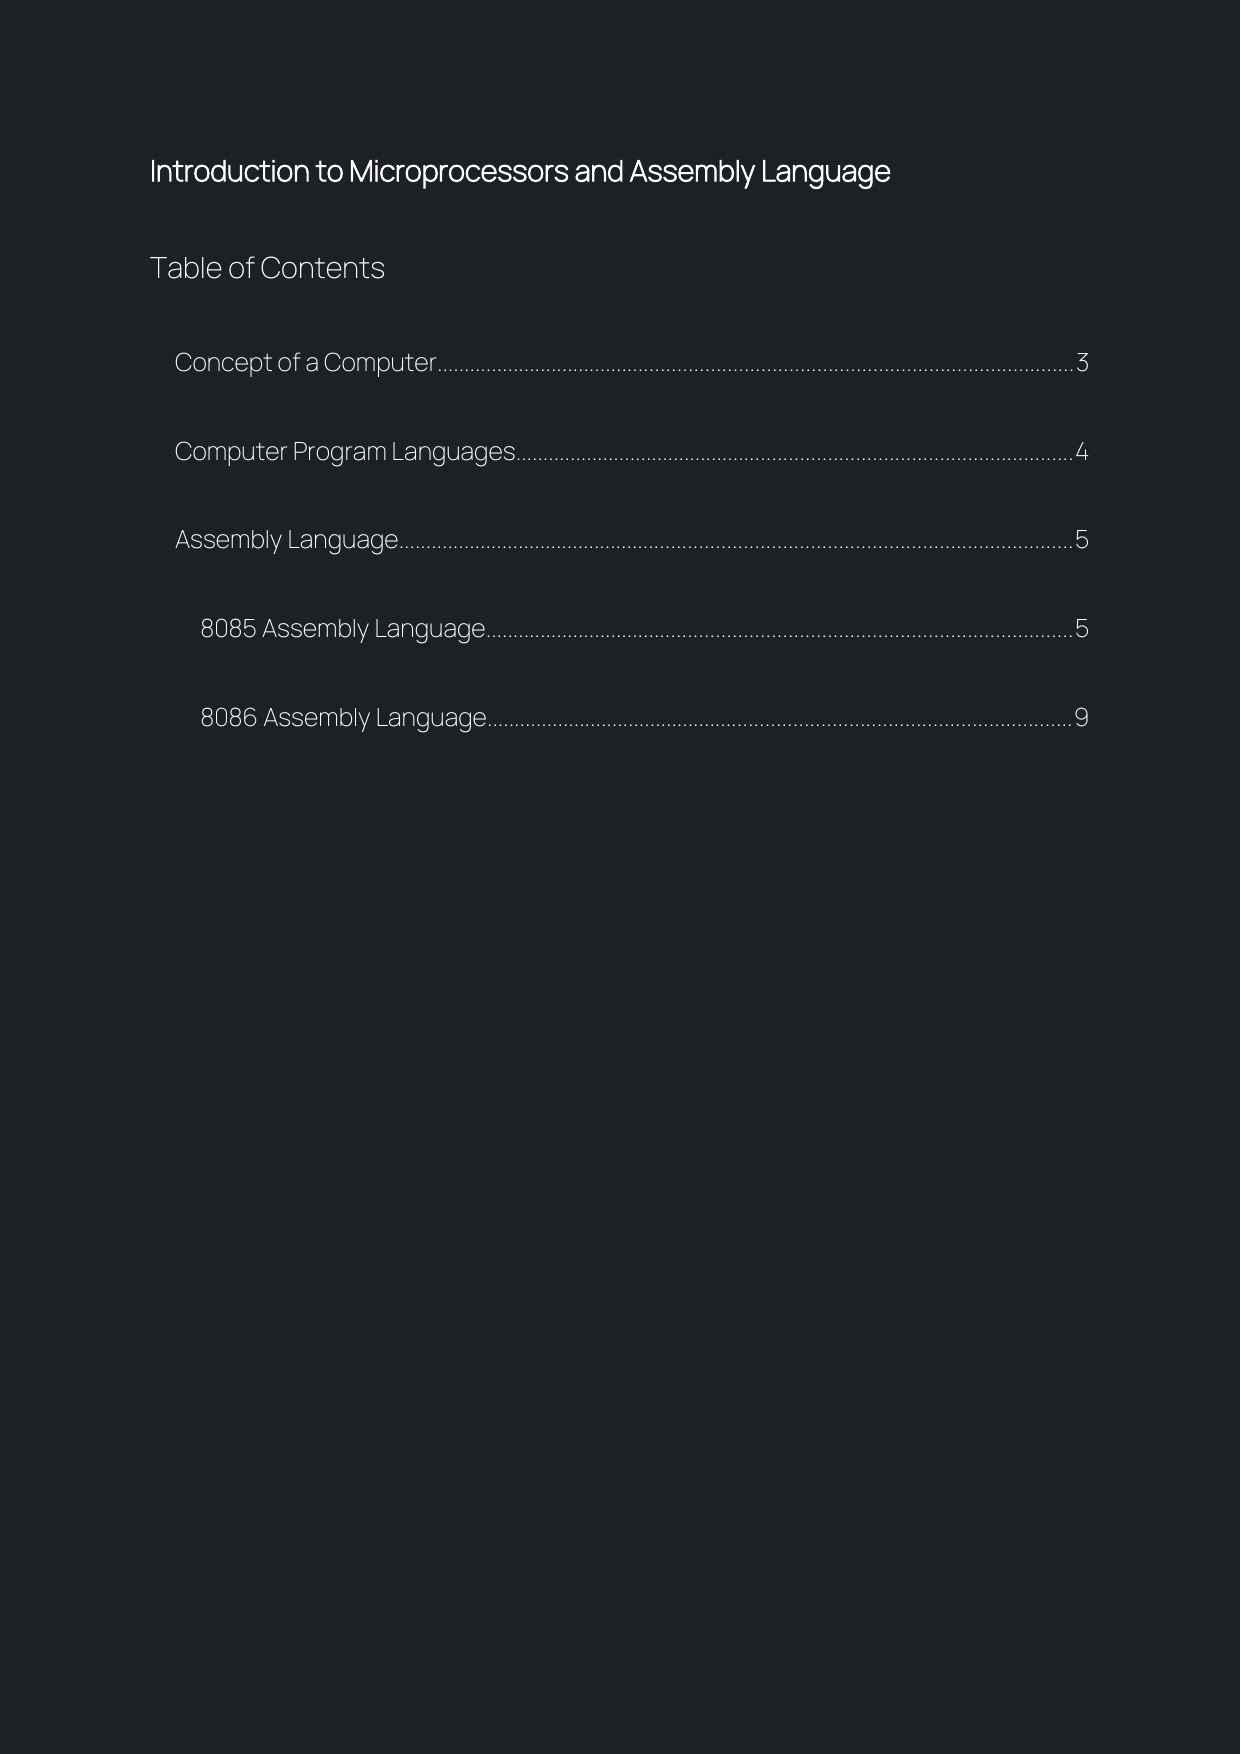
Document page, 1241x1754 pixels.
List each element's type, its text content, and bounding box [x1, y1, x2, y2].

text Introduction to Microprocessors and Assembly Language [150, 150, 1090, 190]
